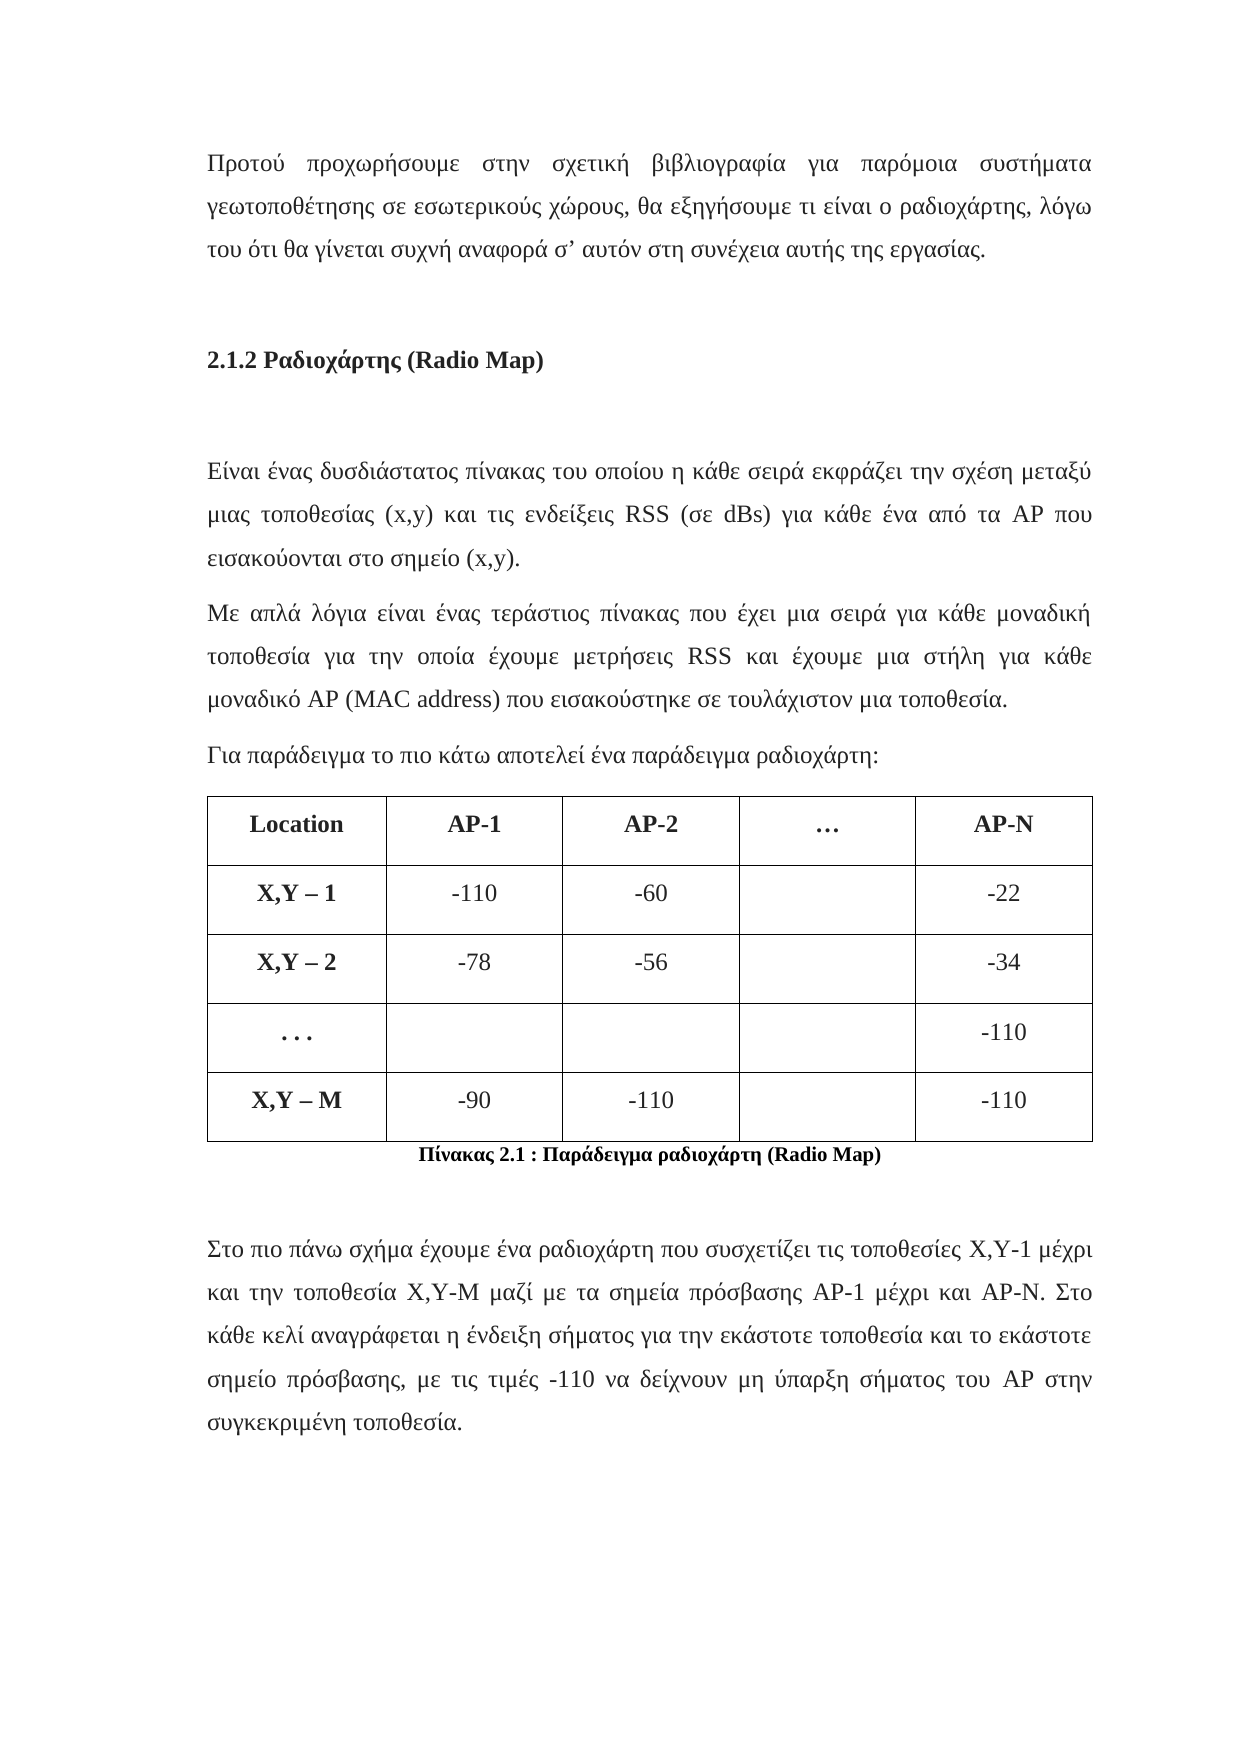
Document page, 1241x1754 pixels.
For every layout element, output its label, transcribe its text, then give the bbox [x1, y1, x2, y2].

table_header … [740, 797, 915, 865]
text Για παράδειγμα το πιο κάτω αποτελεί ένα παράδειγμα ραδιοχάρτη: [207, 740, 1092, 769]
table_cell [740, 935, 915, 1003]
table_cell [740, 1073, 915, 1141]
table_cell X,Y – M [208, 1073, 386, 1141]
text Προτού προχωρήσουμε στην σχετική βιβλιογραφία για παρόμοια συστήματα γεωτοποθέτησης σε εσωτερικούς χώρους, θα εξηγήσουμε τι είναι ο ραδιοχάρτης, λόγω του ότι θα γίνεται συχνή αναφορά σ’ αυτόν στη συνέχεια αυτής της εργασίας. [207, 148, 1092, 263]
table_cell -60 [563, 866, 739, 934]
table_cell . . . [208, 1004, 386, 1072]
table_header AP-N [916, 797, 1092, 865]
table_cell [563, 1004, 739, 1072]
table_cell -78 [387, 935, 562, 1003]
table_cell -110 [563, 1073, 739, 1141]
table_header Location [208, 797, 386, 865]
table_cell X,Y – 1 [208, 866, 386, 934]
table_cell -22 [916, 866, 1092, 934]
text Με απλά λόγια είναι ένας τεράστιος πίνακας που έχει μια σειρά για κάθε μοναδική τοποθεσία για την οποία έχουμε μετρήσεις RSS και έχουμε μια στήλη για κάθε μοναδικό AP (MAC address) που εισακούστηκε σε τουλάχιστον μια τοποθεσία. [207, 598, 1092, 713]
table_cell [740, 866, 915, 934]
table_cell -34 [916, 935, 1092, 1003]
text 2.1.2 Ραδιοχάρτης (Radio Map) [207, 345, 1092, 374]
table_cell [740, 1004, 915, 1072]
table_cell -90 [387, 1073, 562, 1141]
text Είναι ένας δυσδιάστατος πίνακας του οποίου η κάθε σειρά εκφράζει την σχέση μεταξύ μιας τοποθεσίας (x,y) και τις ενδείξεις RSS (σε dBs) για κάθε ένα από τα AP που εισακούονται στο σημείο (x,y). [207, 456, 1092, 571]
table_cell [387, 1004, 562, 1072]
text Στο πιο πάνω σχήμα έχουμε ένα ραδιοχάρτη που συσχετίζει τις τοποθεσίες X,Y-1 μέχρι και την τοποθεσία X,Y-M μαζί με τα σημεία πρόσβασης AP-1 μέχρι και AP-N. Στο κάθε κελί αναγράφεται η ένδειξη σήματος για την εκάστοτε τοποθεσία και το εκάστοτε σημείο πρόσβασης, με τις τιμές -110 να δείχνουν μη ύπαρξη σήματος του AP στην συγκεκριμένη τοποθεσία. [207, 1234, 1092, 1436]
table_header AP-1 [387, 797, 562, 865]
table_cell X,Y – 2 [208, 935, 386, 1003]
table_cell -110 [916, 1073, 1092, 1141]
table_cell -56 [563, 935, 739, 1003]
table_cell -110 [387, 866, 562, 934]
table_cell -110 [916, 1004, 1092, 1072]
table_header AP-2 [563, 797, 739, 865]
